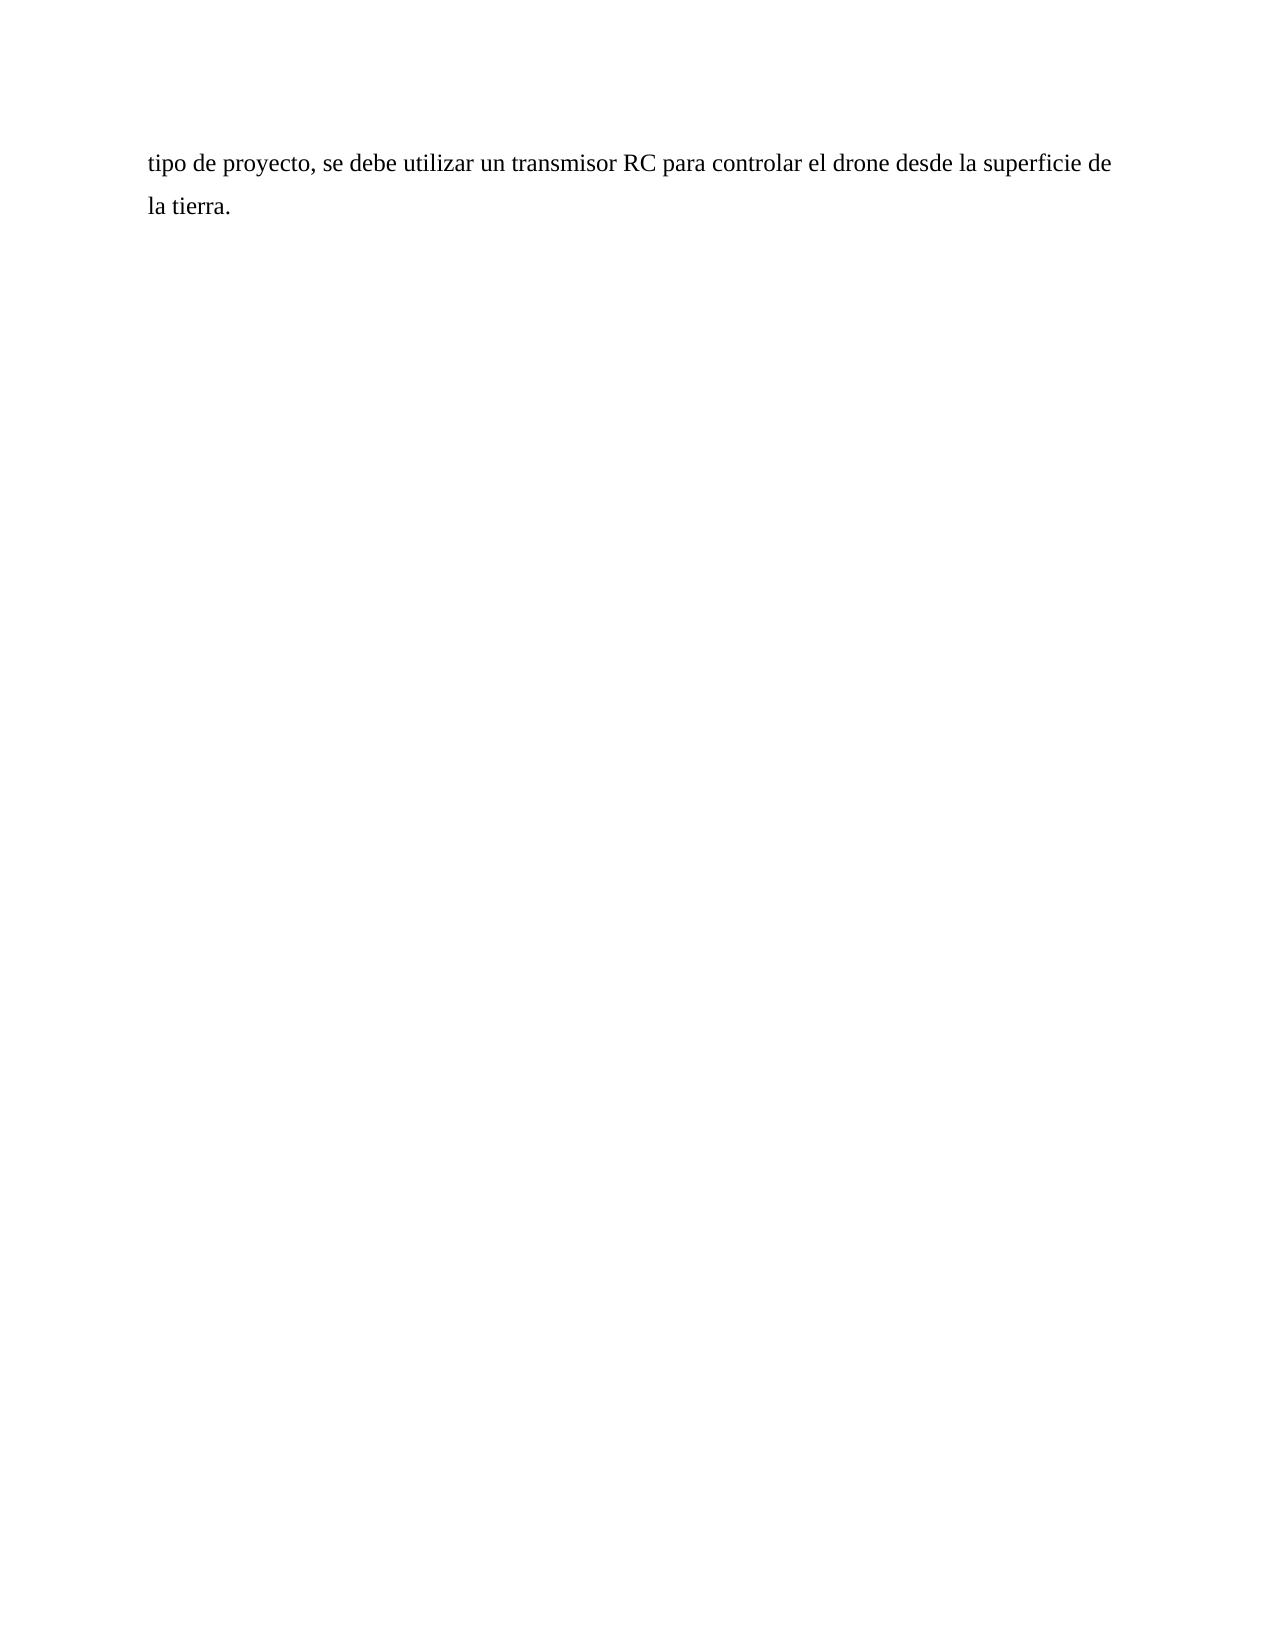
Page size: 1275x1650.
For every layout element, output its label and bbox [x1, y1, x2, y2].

text [148, 148, 1127, 219]
